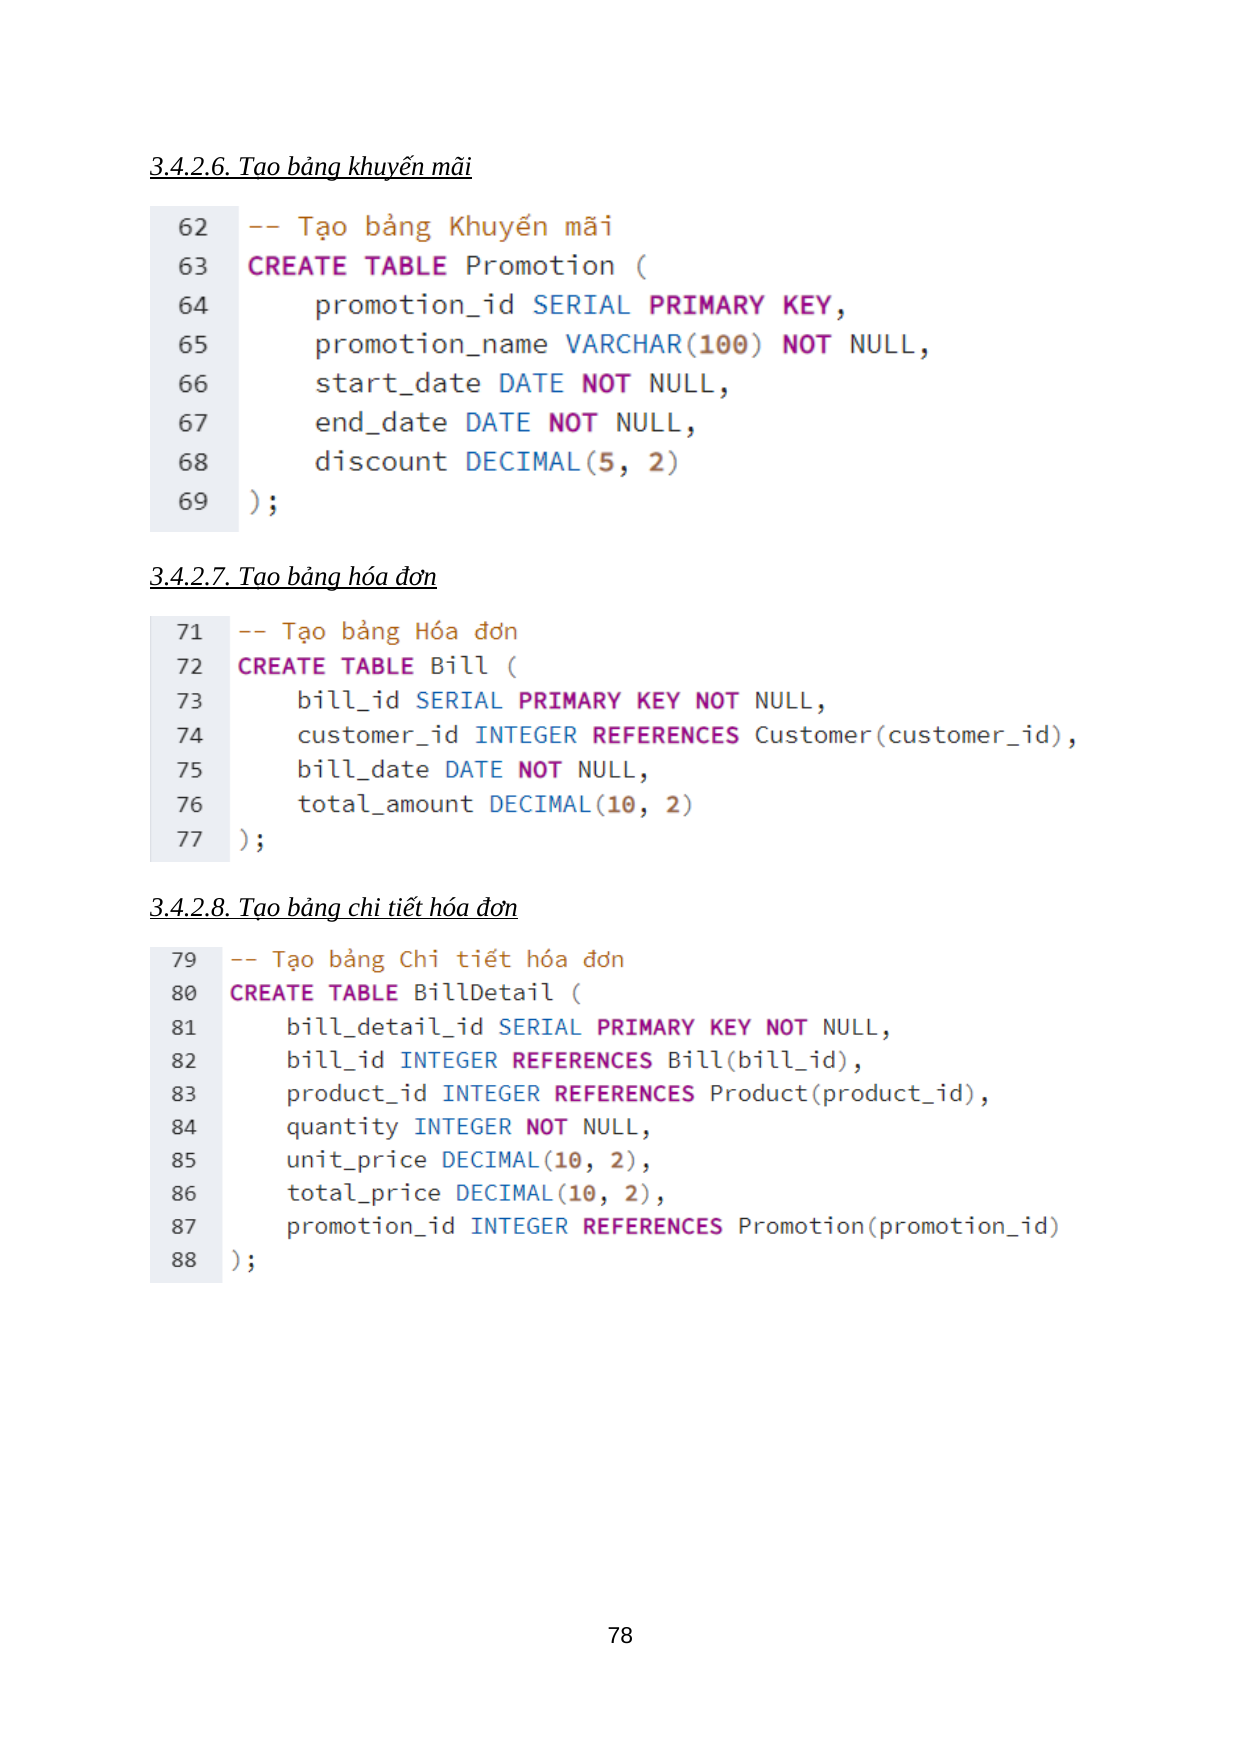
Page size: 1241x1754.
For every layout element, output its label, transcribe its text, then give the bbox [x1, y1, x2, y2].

picture [150, 947, 1091, 1283]
picture [150, 616, 1091, 862]
subtitle 3.4.2.8. Tạo bảng chi tiết hóa đơn [150, 891, 1090, 922]
subtitle 3.4.2.6. Tạo bảng khuyến mãi [150, 150, 1090, 181]
subtitle 3.4.2.7. Tạo bảng hóa đơn [150, 560, 1090, 591]
picture [150, 206, 938, 532]
